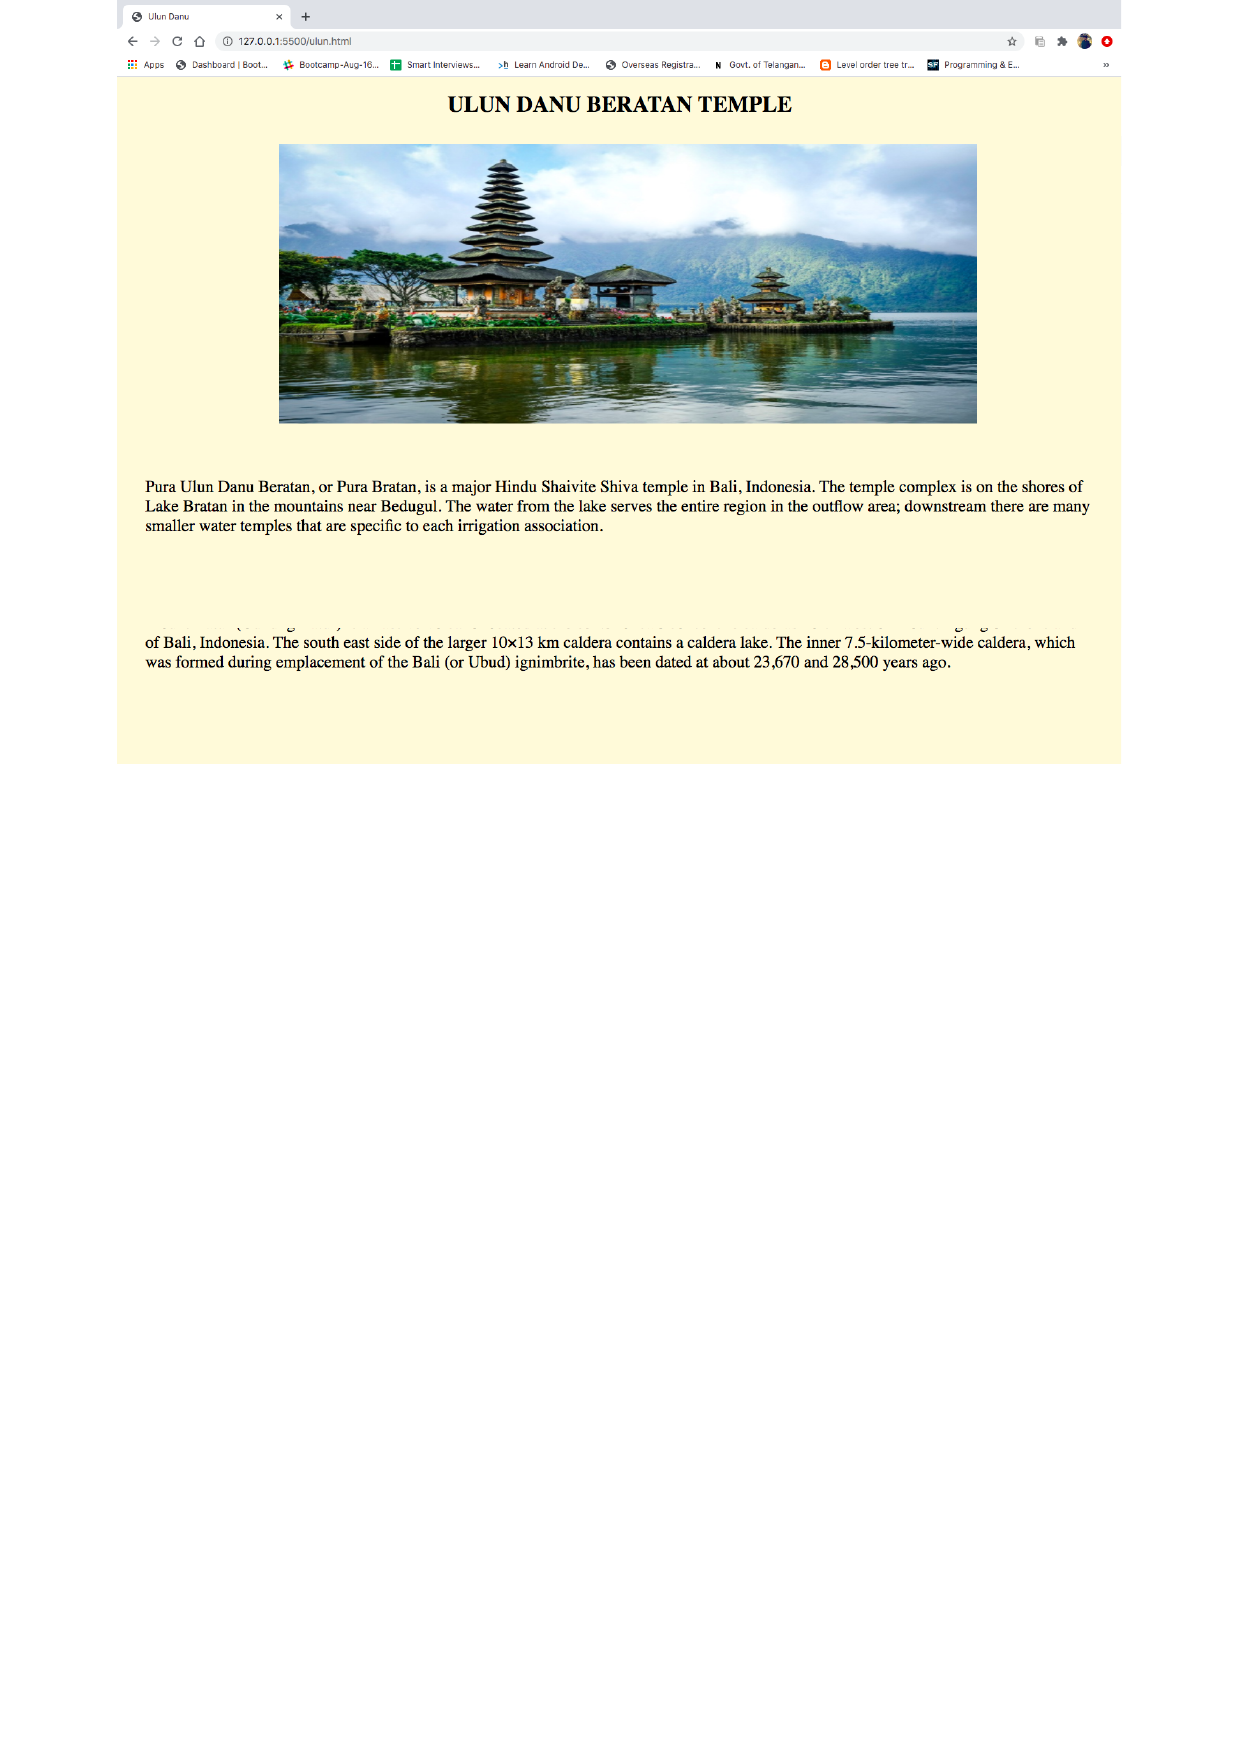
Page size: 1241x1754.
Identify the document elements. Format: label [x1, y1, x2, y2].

picture [117, 0, 1122, 764]
